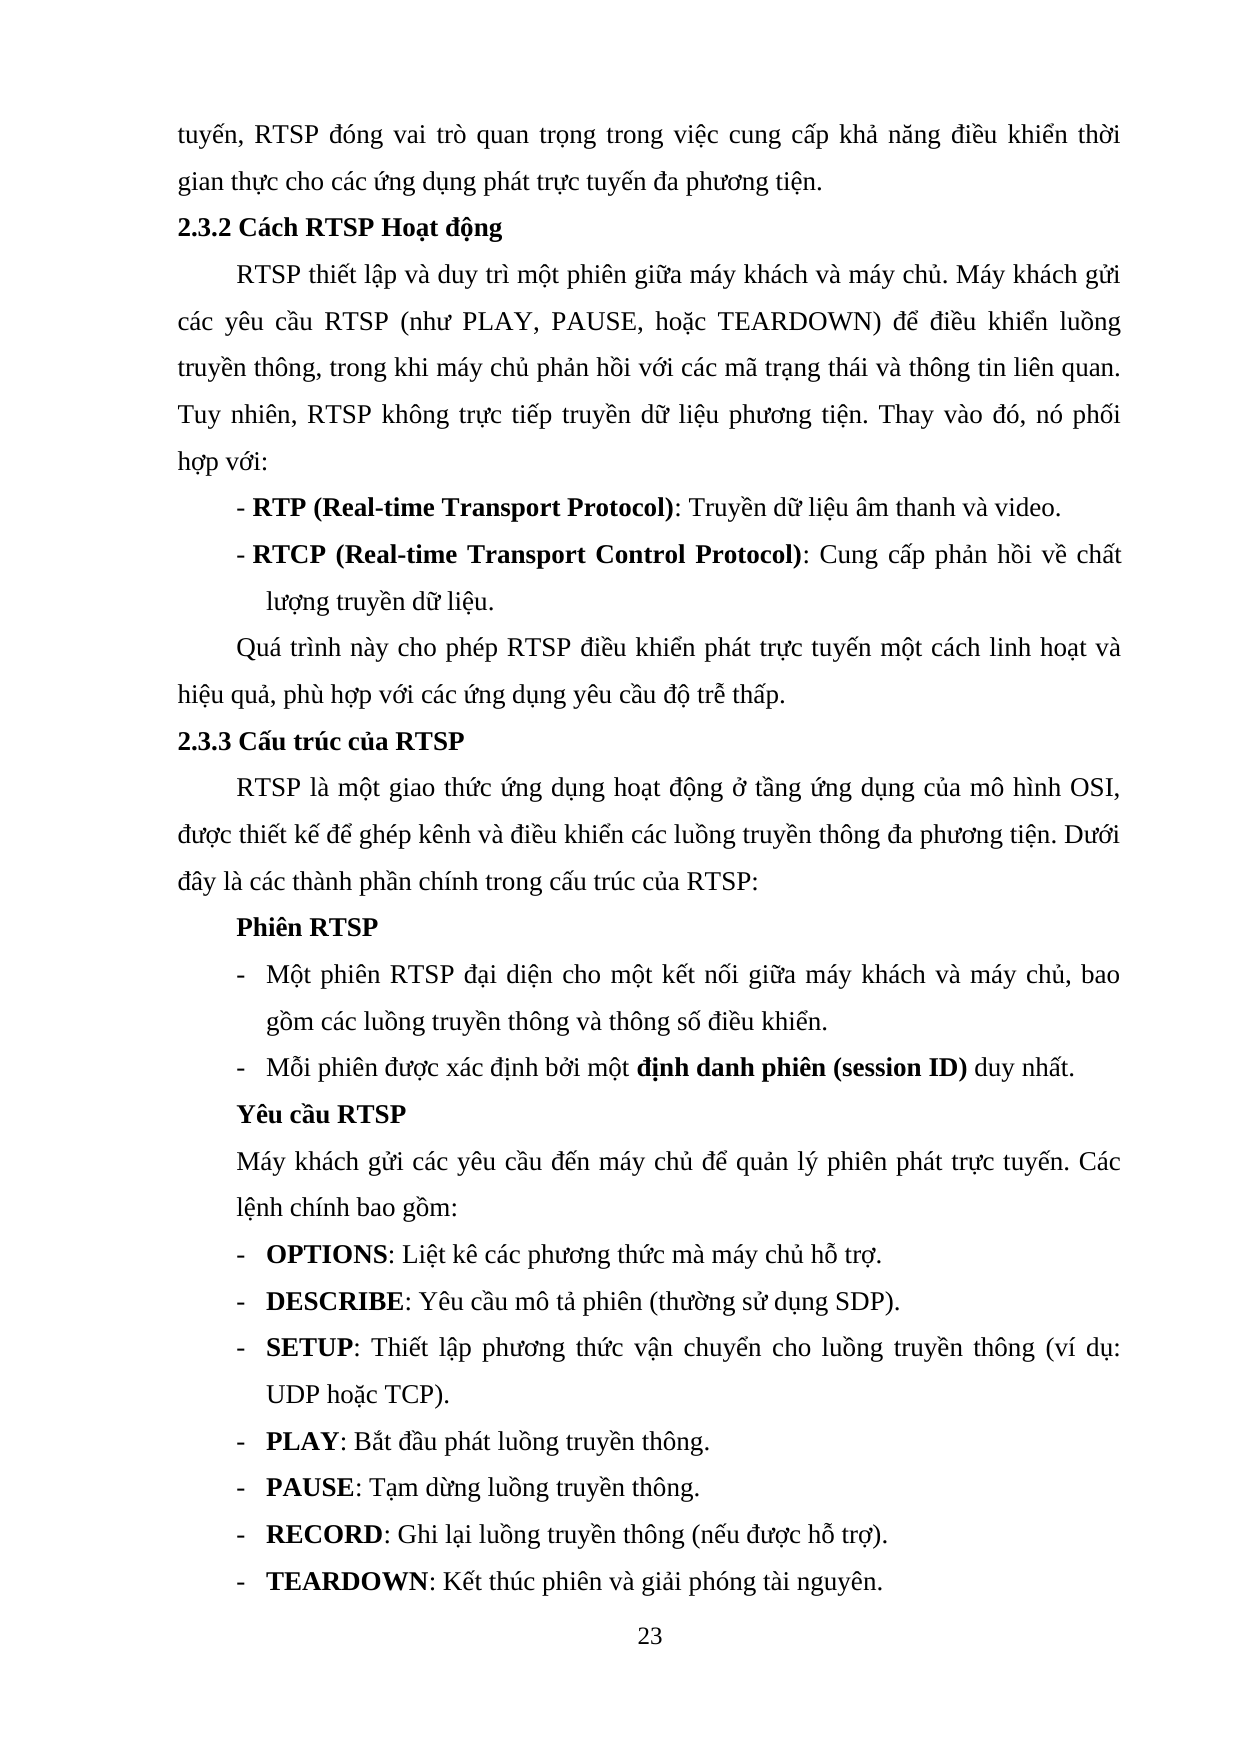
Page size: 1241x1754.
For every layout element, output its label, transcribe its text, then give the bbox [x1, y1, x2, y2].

text RTSP là một giao thức ứng dụng hoạt động ở tầng ứng dụng của mô hình OSI, được thiết kế để ghép kênh và điều khiển các luồng truyền thông đa phương tiện. Dưới đây là các thành phần chính trong cấu trúc của RTSP: [177, 771, 1122, 896]
text Quá trình này cho phép RTSP điều khiển phát trực tuyến một cách linh hoạt và hiệu quả, phù hợp với các ứng dụng yêu cầu độ trễ thấp. [177, 631, 1122, 709]
list PAUSE: Tạm dừng luồng truyền thông. [236, 1471, 1122, 1503]
list TEARDOWN: Kết thúc phiên và giải phóng tài nguyên. [236, 1565, 1122, 1596]
text Phiên RTSP [177, 911, 1122, 943]
list RECORD: Ghi lại luồng truyền thông (nếu được hỗ trợ). [236, 1518, 1122, 1549]
list RTP (Real-time Transport Protocol): Truyền dữ liệu âm thanh và video. [236, 491, 1122, 523]
list DESCRIBE: Yêu cầu mô tả phiên (thường sử dụng SDP). [236, 1285, 1122, 1316]
text Giao thức Real-Time Streaming Protocol (RTSP) là một giao thức mạng được thiết kế để điều khiển việc phân phối nội dung đa phương tiện qua internet. RTSP hoạt động như một “điều khiển từ xa” cho các máy chủ phát trực tuyến, cho phép người dùng gửi các lệnh như phát, tạm dừng, hoặc dừng để quản lý luồng truyền thông. Được sử dụng phổ biến trong các hệ thống camera IP, hội nghị video và phát sóng trực tuyến, RTSP đóng vai trò quan trọng trong việc cung cấp khả năng điều khiển thời gian thực cho các ứng dụng phát trực tuyến đa phương tiện. [177, 118, 1122, 196]
list RTCP (Real-time Transport Control Protocol): Cung cấp phản hồi về chất lượng truyền dữ liệu. [236, 538, 1122, 616]
list Một phiên RTSP đại diện cho một kết nối giữa máy khách và máy chủ, bao gồm các luồng truyền thông và thông số điều khiển. [236, 958, 1122, 1036]
list SETUP: Thiết lập phương thức vận chuyển cho luồng truyền thông (ví dụ: UDP hoặc TCP). [236, 1331, 1122, 1409]
list OPTIONS: Liệt kê các phương thức mà máy chủ hỗ trợ. [236, 1238, 1122, 1269]
text 2.3.2 Cách RTSP Hoạt động [177, 211, 1122, 243]
text 2.3.3 Cấu trúc của RTSP [177, 725, 1122, 756]
list PLAY: Bắt đầu phát luồng truyền thông. [236, 1425, 1122, 1456]
list Mỗi phiên được xác định bởi một định danh phiên (session ID) duy nhất. [236, 1051, 1122, 1083]
text RTSP thiết lập và duy trì một phiên giữa máy khách và máy chủ. Máy khách gửi các yêu cầu RTSP (như PLAY, PAUSE, hoặc TEARDOWN) để điều khiển luồng truyền thông, trong khi máy chủ phản hồi với các mã trạng thái và thông tin liên quan. Tuy nhiên, RTSP không trực tiếp truyền dữ liệu phương tiện. Thay vào đó, nó phối hợp với: [177, 258, 1122, 476]
text Yêu cầu RTSP [177, 1098, 1122, 1129]
text Máy khách gửi các yêu cầu đến máy chủ để quản lý phiên phát trực tuyến. Các lệnh chính bao gồm: [236, 1145, 1122, 1223]
